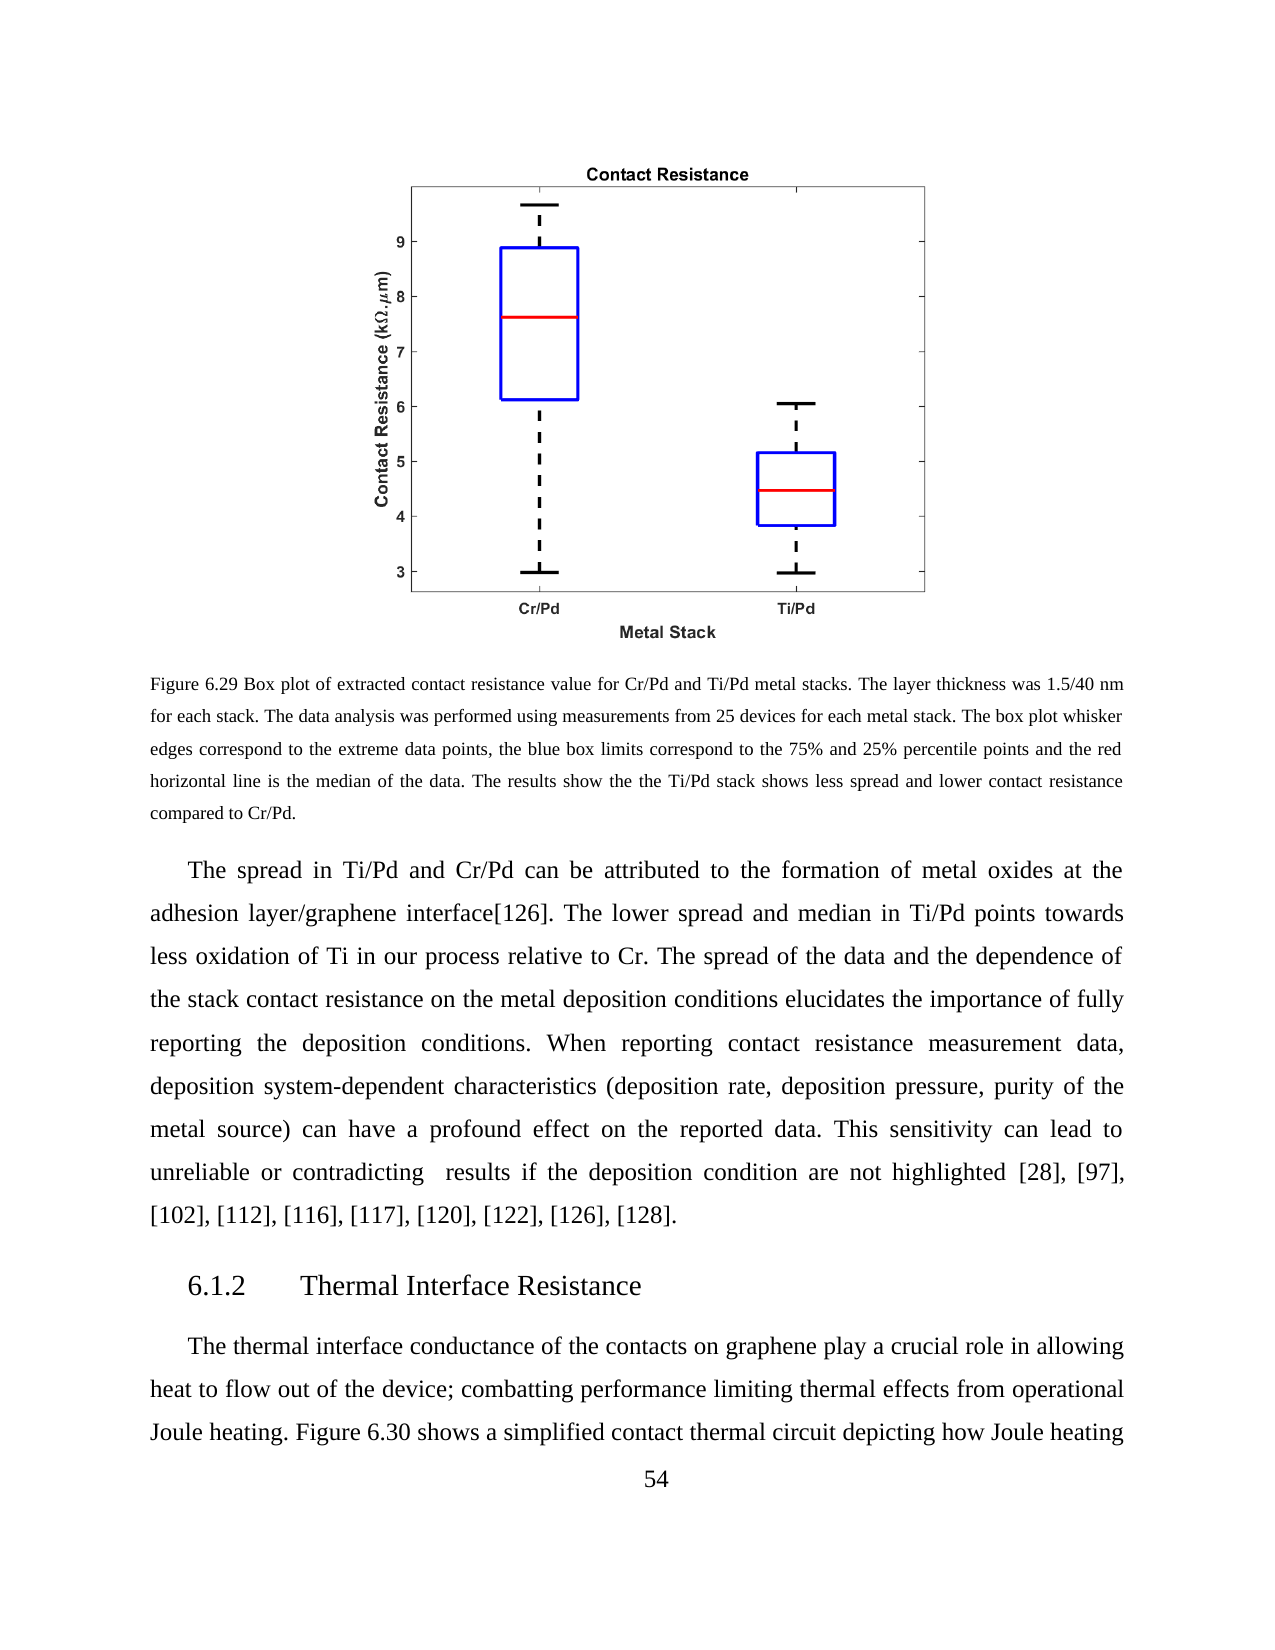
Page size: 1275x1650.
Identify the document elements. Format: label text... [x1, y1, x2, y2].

picture [325, 150, 987, 646]
text Figure ‎6.2 Box plot of extracted contact resistance value for Cr/Pd and Ti/Pd metal stacks. The layer thickness was 1.5/40 nm for each stack. The data analysis was performed using measurements from 25 devices for each metal stack. The box plot whisker edges correspond to the extreme data points, the blue box limits correspond to the 75% and 25% percentile points and the red horizontal line is the median of the data. The results show the the Ti/Pd stack shows less spread and lower contact resistance compared to Cr/Pd. [150, 673, 1125, 823]
subtitle Thermal Interface Resistance [187, 1268, 1125, 1302]
text The spread in Ti/Pd and Cr/Pd can be attributed to the formation of metal oxides at the adhesion layer/graphene interface[126]. The lower spread and median in Ti/Pd points towards less oxidation of Ti in our process relative to Cr. The spread of the data and the dependence of the stack contact resistance on the metal deposition conditions elucidates the importance of fully reporting the deposition conditions. When reporting contact resistance measurement data, deposition system-dependent characteristics (deposition rate, deposition pressure, purity of the metal source) can have a profound effect on the reported data. This sensitivity can lead to unreliable or contradicting results if the deposition condition are not highlighted [28], [97], [102], [112], [116], [117], [120], [122], [126], [128]. [150, 855, 1125, 1229]
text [150, 1331, 1125, 1446]
